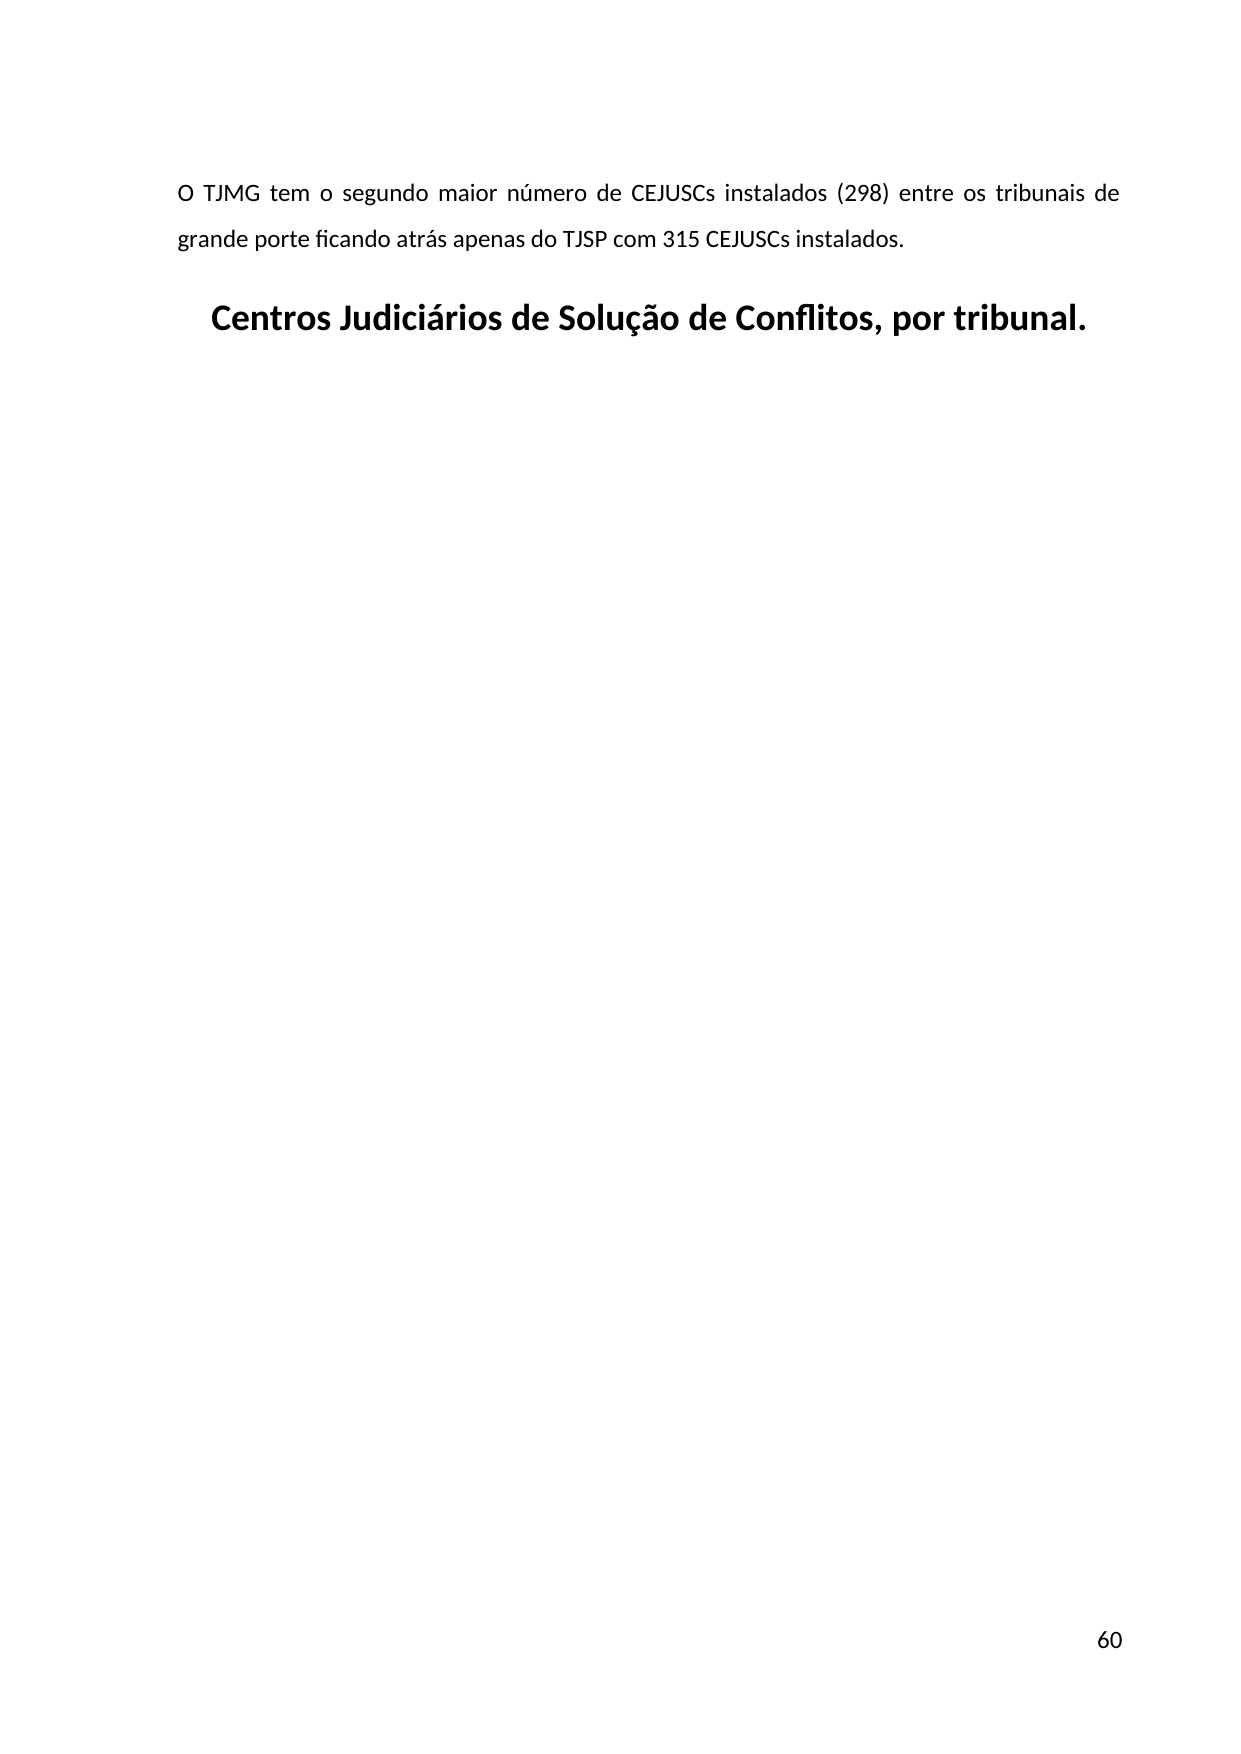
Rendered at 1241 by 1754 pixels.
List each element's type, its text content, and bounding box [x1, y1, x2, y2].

text Centros Judiciários de Solução de Conflitos, por tribunal. [177, 294, 1122, 339]
text O TJMG tem o segundo maior número de CEJUSCs instalados (298) entre os tribunais de grande porte ficando atrás apenas do TJSP com 315 CEJUSCs instalados. [177, 177, 1122, 253]
